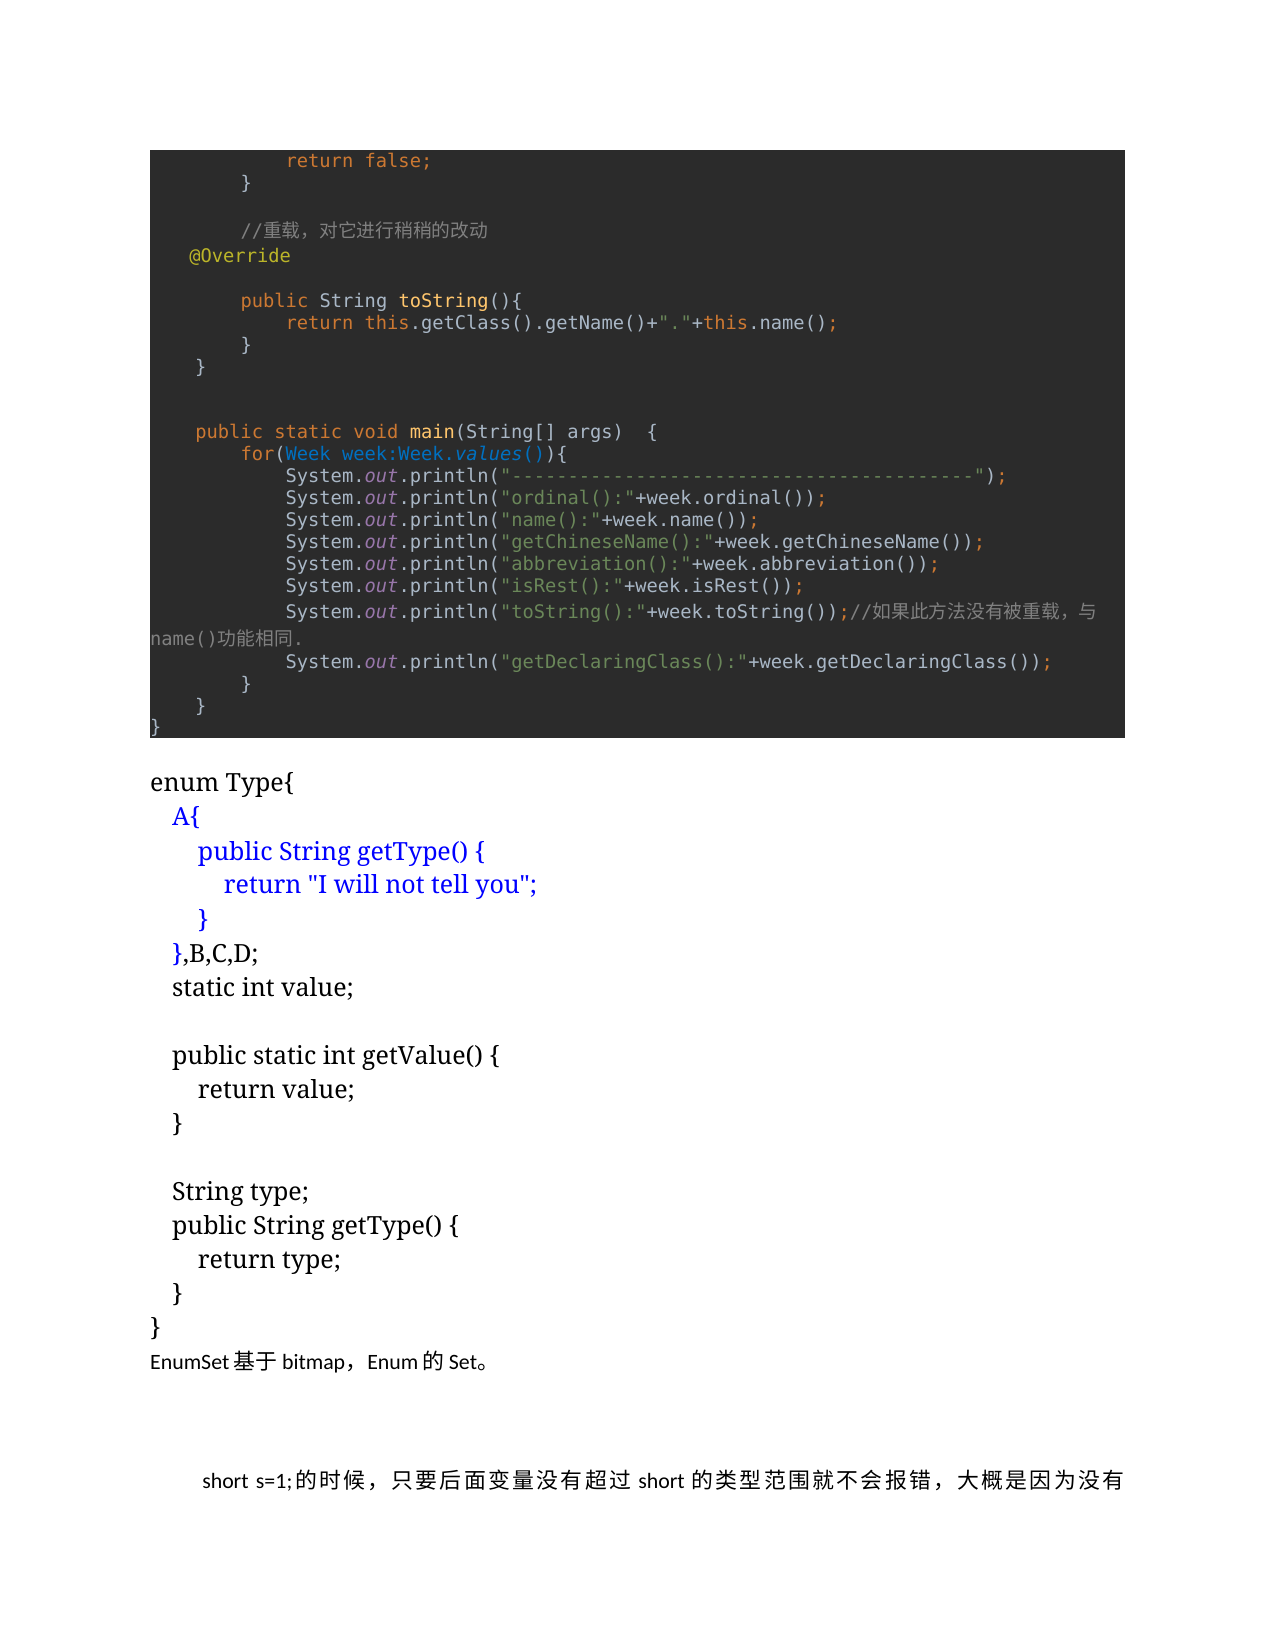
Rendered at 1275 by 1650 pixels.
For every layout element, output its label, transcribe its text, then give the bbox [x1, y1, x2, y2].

text } [172, 901, 1125, 935]
text return "I will not tell you"; [172, 867, 1125, 901]
text } [150, 1310, 1125, 1344]
text public String getType() { [172, 1208, 1125, 1242]
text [150, 1463, 1125, 1495]
text return type; [172, 1242, 1125, 1276]
text enum Type{ [150, 765, 1125, 799]
text EnumSet基于bitmap，Enum的Set。 [150, 1344, 1125, 1376]
text String type; [172, 1174, 1125, 1208]
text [150, 150, 1125, 738]
text public String getType() { [172, 833, 1125, 867]
text },B,C,D; [172, 935, 1125, 969]
text } [172, 1106, 1125, 1140]
text } [172, 1276, 1125, 1310]
text public static int getValue() { [172, 1037, 1125, 1072]
text return value; [172, 1072, 1125, 1106]
text A{ [172, 799, 1125, 833]
text static int value; [172, 969, 1125, 1003]
